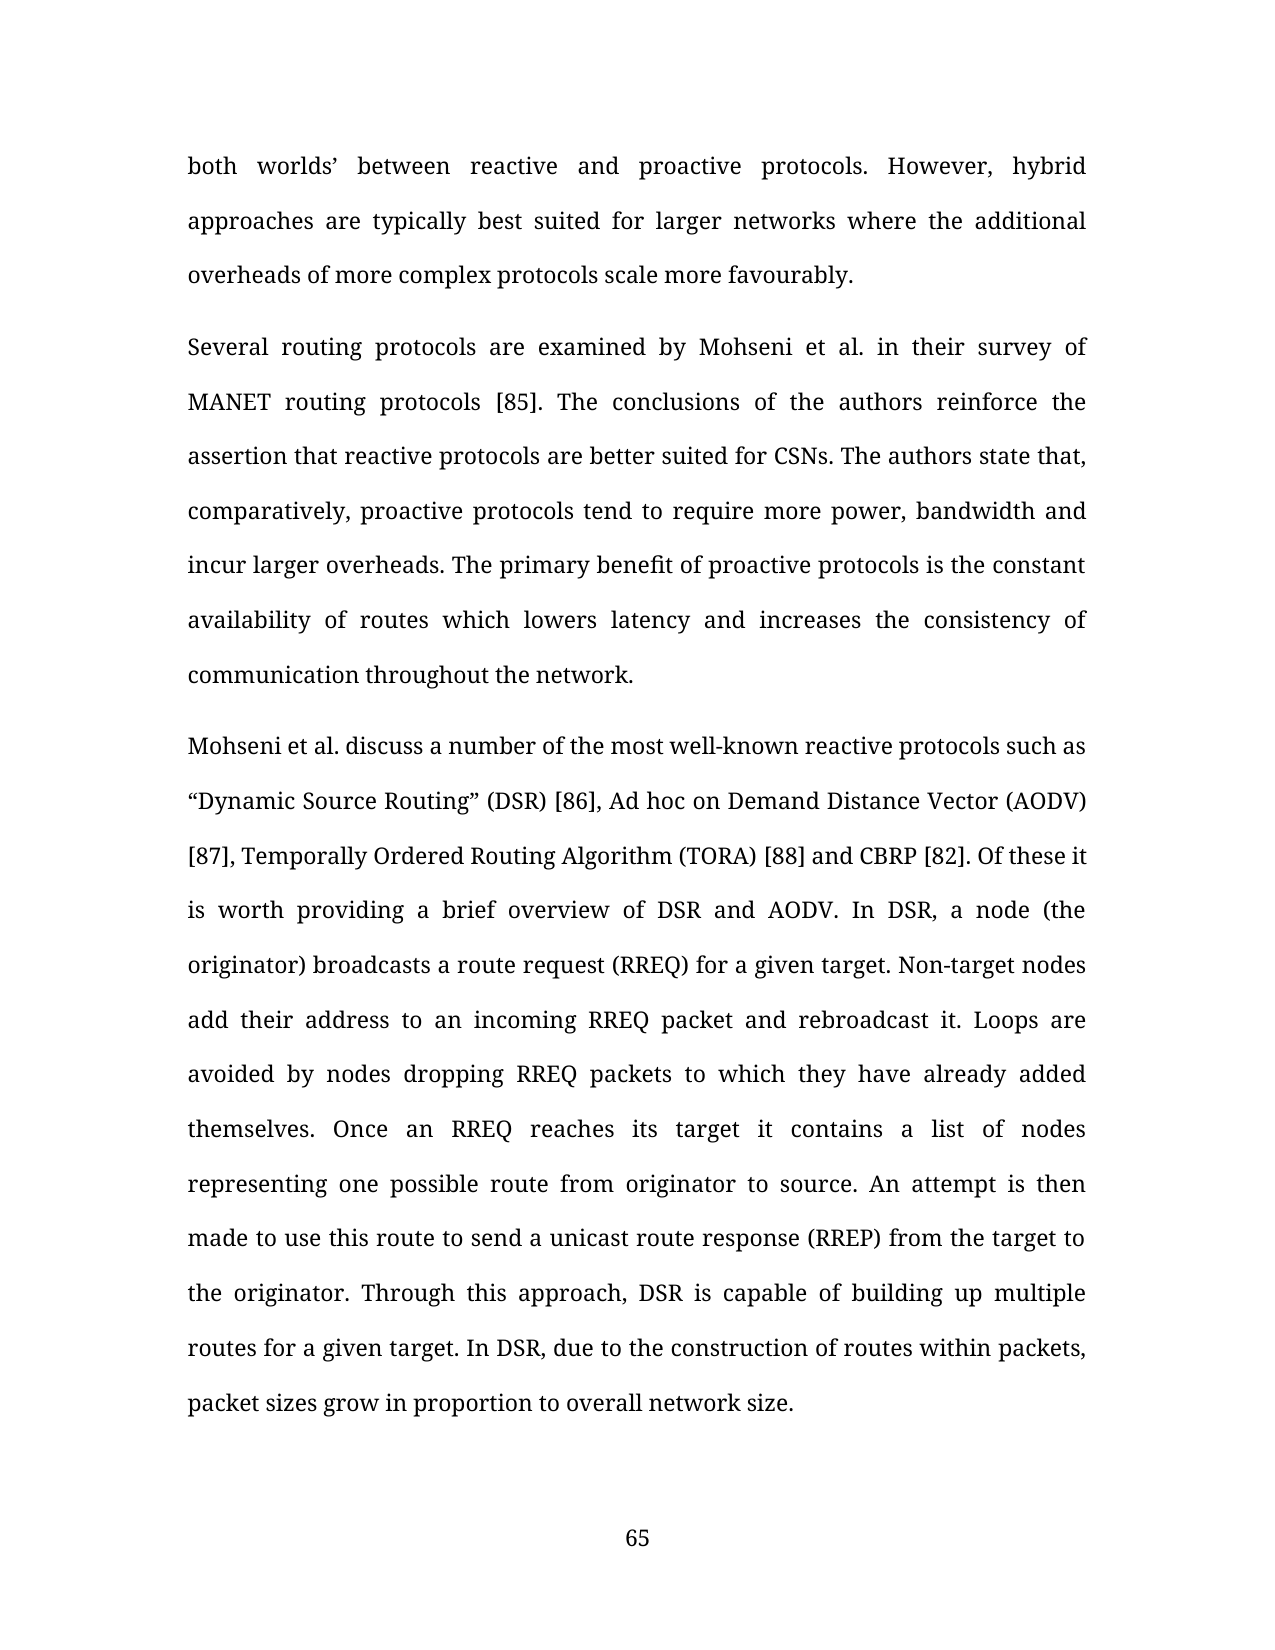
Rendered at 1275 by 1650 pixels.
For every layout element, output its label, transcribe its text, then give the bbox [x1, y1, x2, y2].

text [187, 150, 1087, 291]
text Mohseni et al. discuss a number of the most well-known reactive protocols such as “Dynamic Source Routing” (DSR) [86], Ad hoc on Demand Distance Vector (AODV) [87], Temporally Ordered Routing Algorithm (TORA) [88] and CBRP [82]. Of these it is worth providing a brief overview of DSR and AODV. In DSR, a node (the originator) broadcasts a route request (RREQ) for a given target. Non-target nodes add their address to an incoming RREQ packet and rebroadcast it. Loops are avoided by nodes dropping RREQ packets to which they have already added themselves. Once an RREQ reaches its target it contains a list of nodes representing one possible route from originator to source. An attempt is then made to use this route to send a unicast route response (RREP) from the target to the originator. Through this approach, DSR is capable of building up multiple routes for a given target. In DSR, due to the construction of routes within packets, packet sizes grow in proportion to overall network size. [187, 730, 1087, 1418]
text Several routing protocols are examined by Mohseni et al. in their survey of MANET routing protocols [85]. The conclusions of the authors reinforce the assertion that reactive protocols are better suited for CSNs. The authors state that, comparatively, proactive protocols tend to require more power, bandwidth and incur larger overheads. The primary benefit of proactive protocols is the constant availability of routes which lowers latency and increases the consistency of communication throughout the network. [187, 331, 1087, 690]
